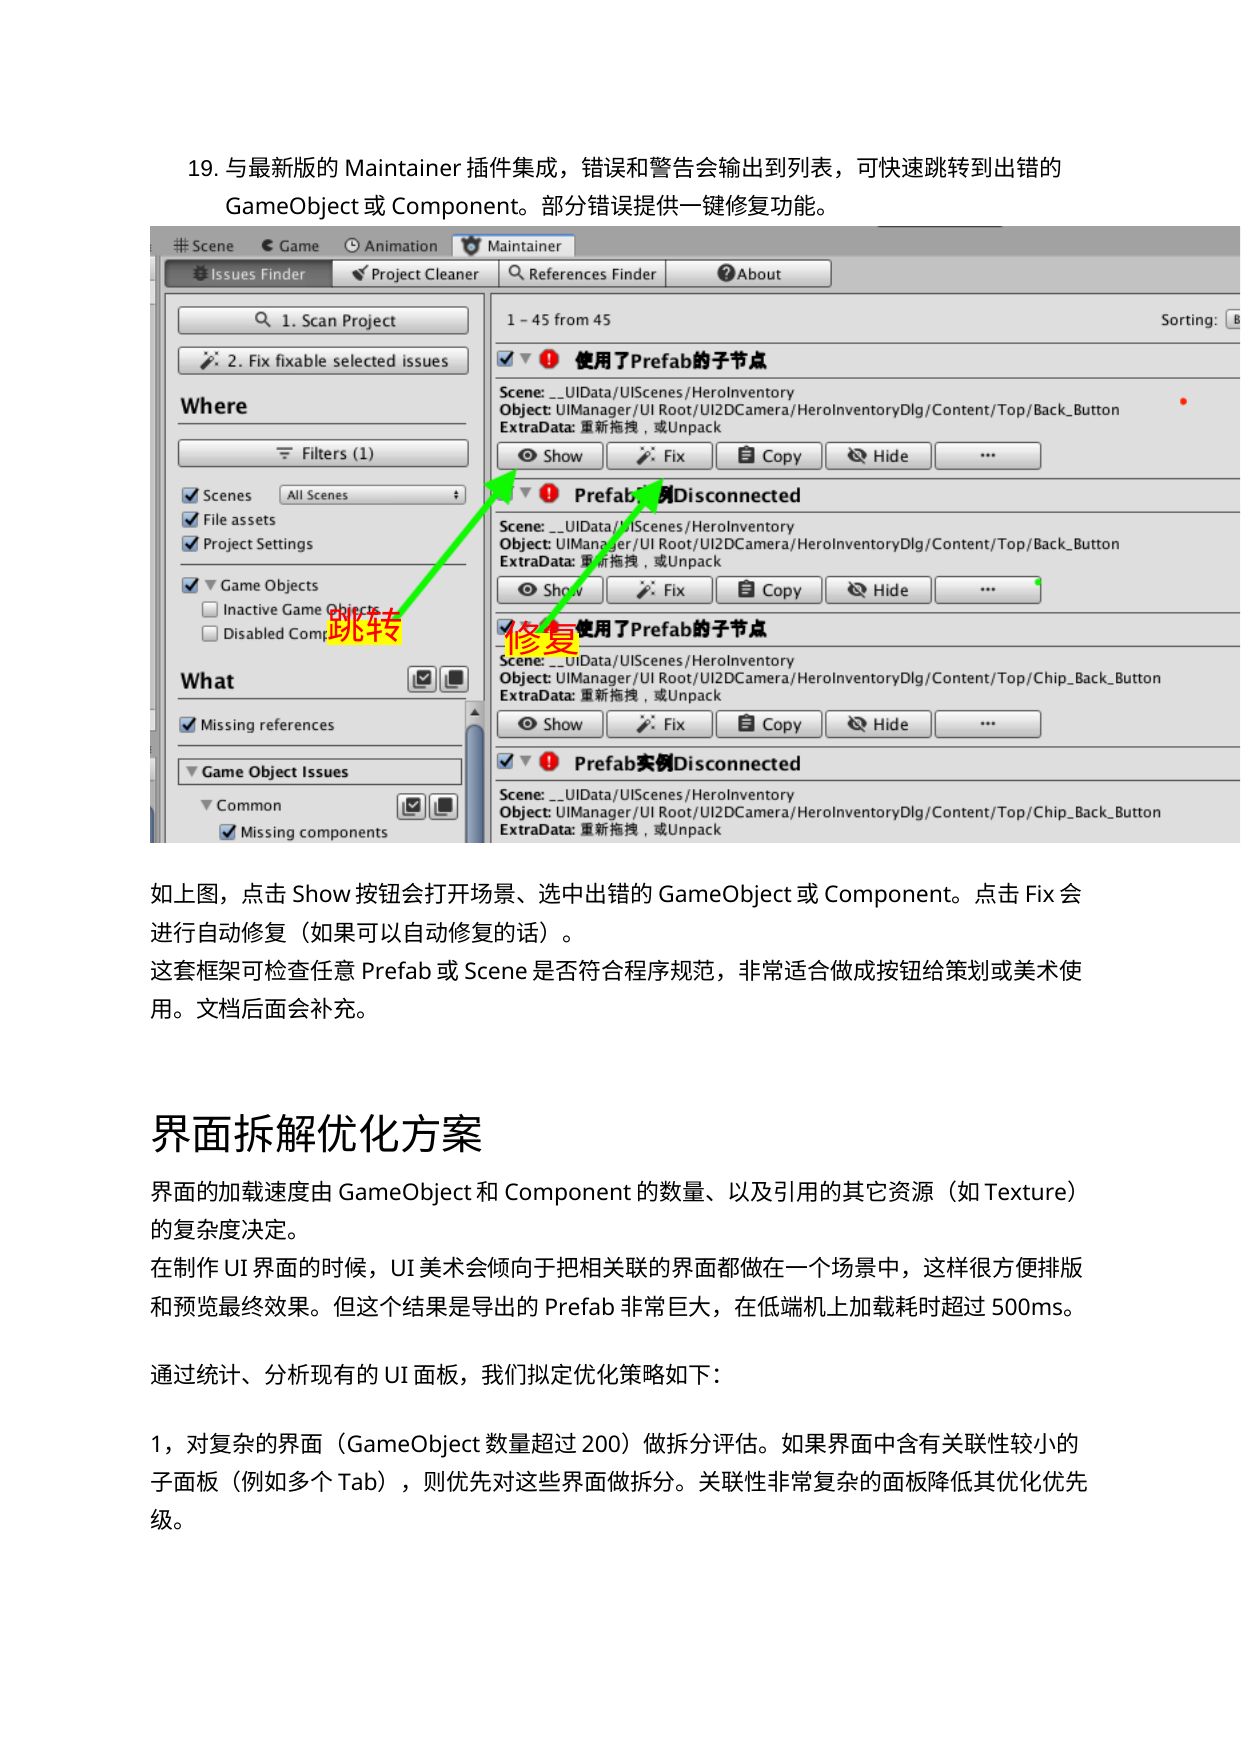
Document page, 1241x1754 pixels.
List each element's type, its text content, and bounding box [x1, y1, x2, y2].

text 1，对复杂的界面（GameObject数量超过200）做拆分评估。如果界面中含有关联性较小的子面板（例如多个Tab），则优先对这些界面做拆分。关联性非常复杂的面板降低其优化优先级。 [150, 1425, 1090, 1535]
text 通过统计、分析现有的UI面板，我们拟定优化策略如下： [150, 1357, 1090, 1390]
text 这套框架可检查任意Prefab或Scene是否符合程序规范，非常适合做成按钮给策划或美术使用。文档后面会补充。 [150, 953, 1090, 1024]
text 如上图，点击Show按钮会打开场景、选中出错的GameObject或Component。点击Fix会进行自动修复（如果可以自动修复的话）。 [150, 876, 1090, 948]
subtitle 界面拆解优化方案 [150, 1101, 1090, 1161]
list 与最新版的Maintainer插件集成，错误和警告会输出到列表，可快速跳转到出错的GameObject或Component。部分错误提供一键修复功能。 [187, 150, 1090, 222]
text 界面的加载速度由GameObject和Component的数量、以及引用的其它资源（如Texture）的复杂度决定。 [150, 1174, 1090, 1245]
text 在制作UI界面的时候，UI美术会倾向于把相关联的界面都做在一个场景中，这样很方便排版和预览最终效果。但这个结果是导出的Prefab非常巨大，在低端机上加载耗时超过500ms。 [150, 1250, 1090, 1322]
picture [150, 226, 1241, 843]
